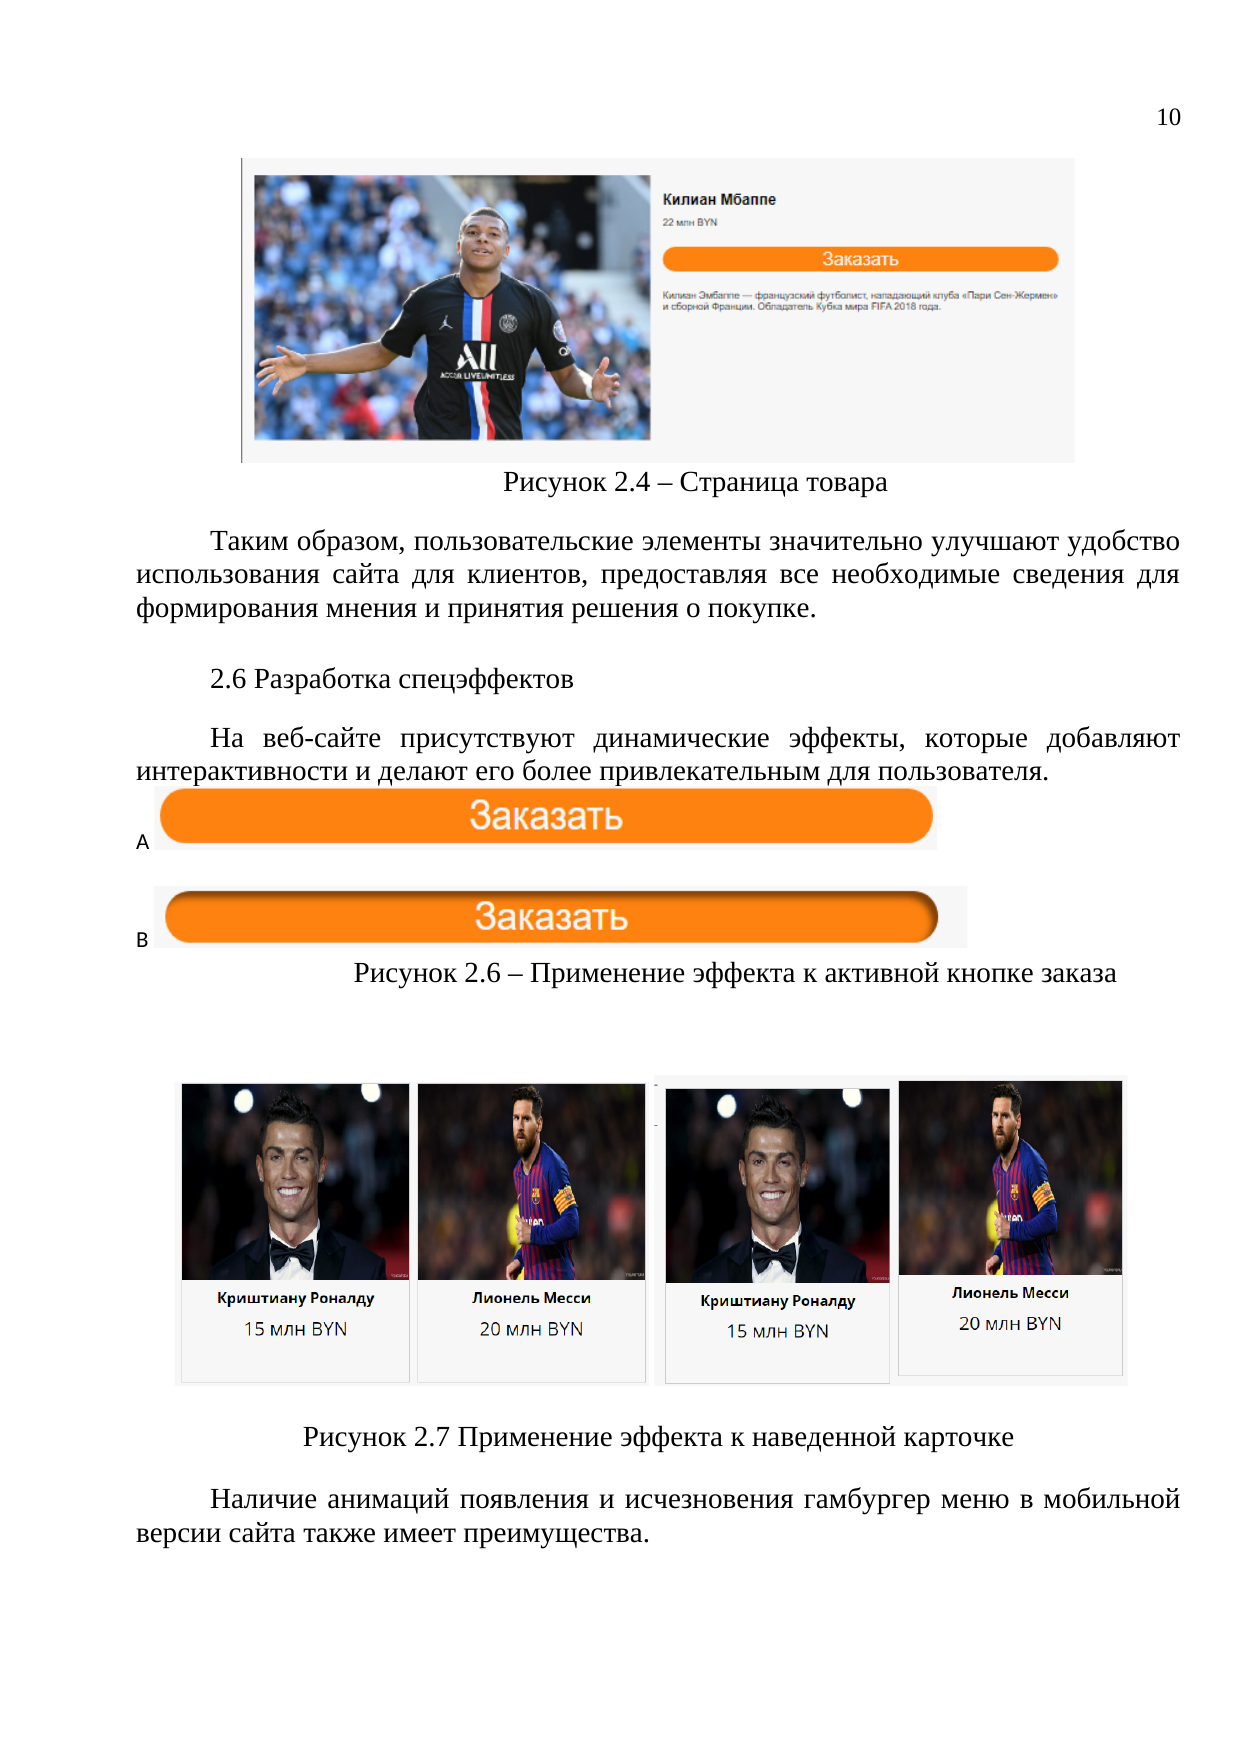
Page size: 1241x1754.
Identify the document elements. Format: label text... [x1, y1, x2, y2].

text Наличие анимаций появления и исчезновения гамбургер меню в мобильной версии сайта также имеет преимущества. [136, 1481, 1181, 1548]
picture [241, 158, 1076, 463]
picture [174, 1082, 649, 1386]
picture [153, 886, 968, 948]
text Таким образом, пользовательские элементы значительно улучшают удобство использования сайта для клиентов, предоставляя все необходимые сведения для формирования мнения и принятия решения о покупке. [136, 523, 1181, 624]
text Рисунок 2.4 – Страница товара [136, 464, 1181, 498]
text 2.6 Разработка спецэффектов [136, 661, 1181, 695]
text Рисунок 2.6 – Применение эффекта к активной кнопке заказа [136, 955, 1181, 988]
text На веб-сайте присутствуют динамические эффекты, которые добавляют интерактивности и делают его более привлекательным для пользователя. [136, 720, 1181, 787]
picture [154, 786, 938, 850]
text Рисунок 2.7 Применение эффекта к наведенной карточке [136, 1385, 1181, 1452]
picture [654, 1075, 1128, 1386]
